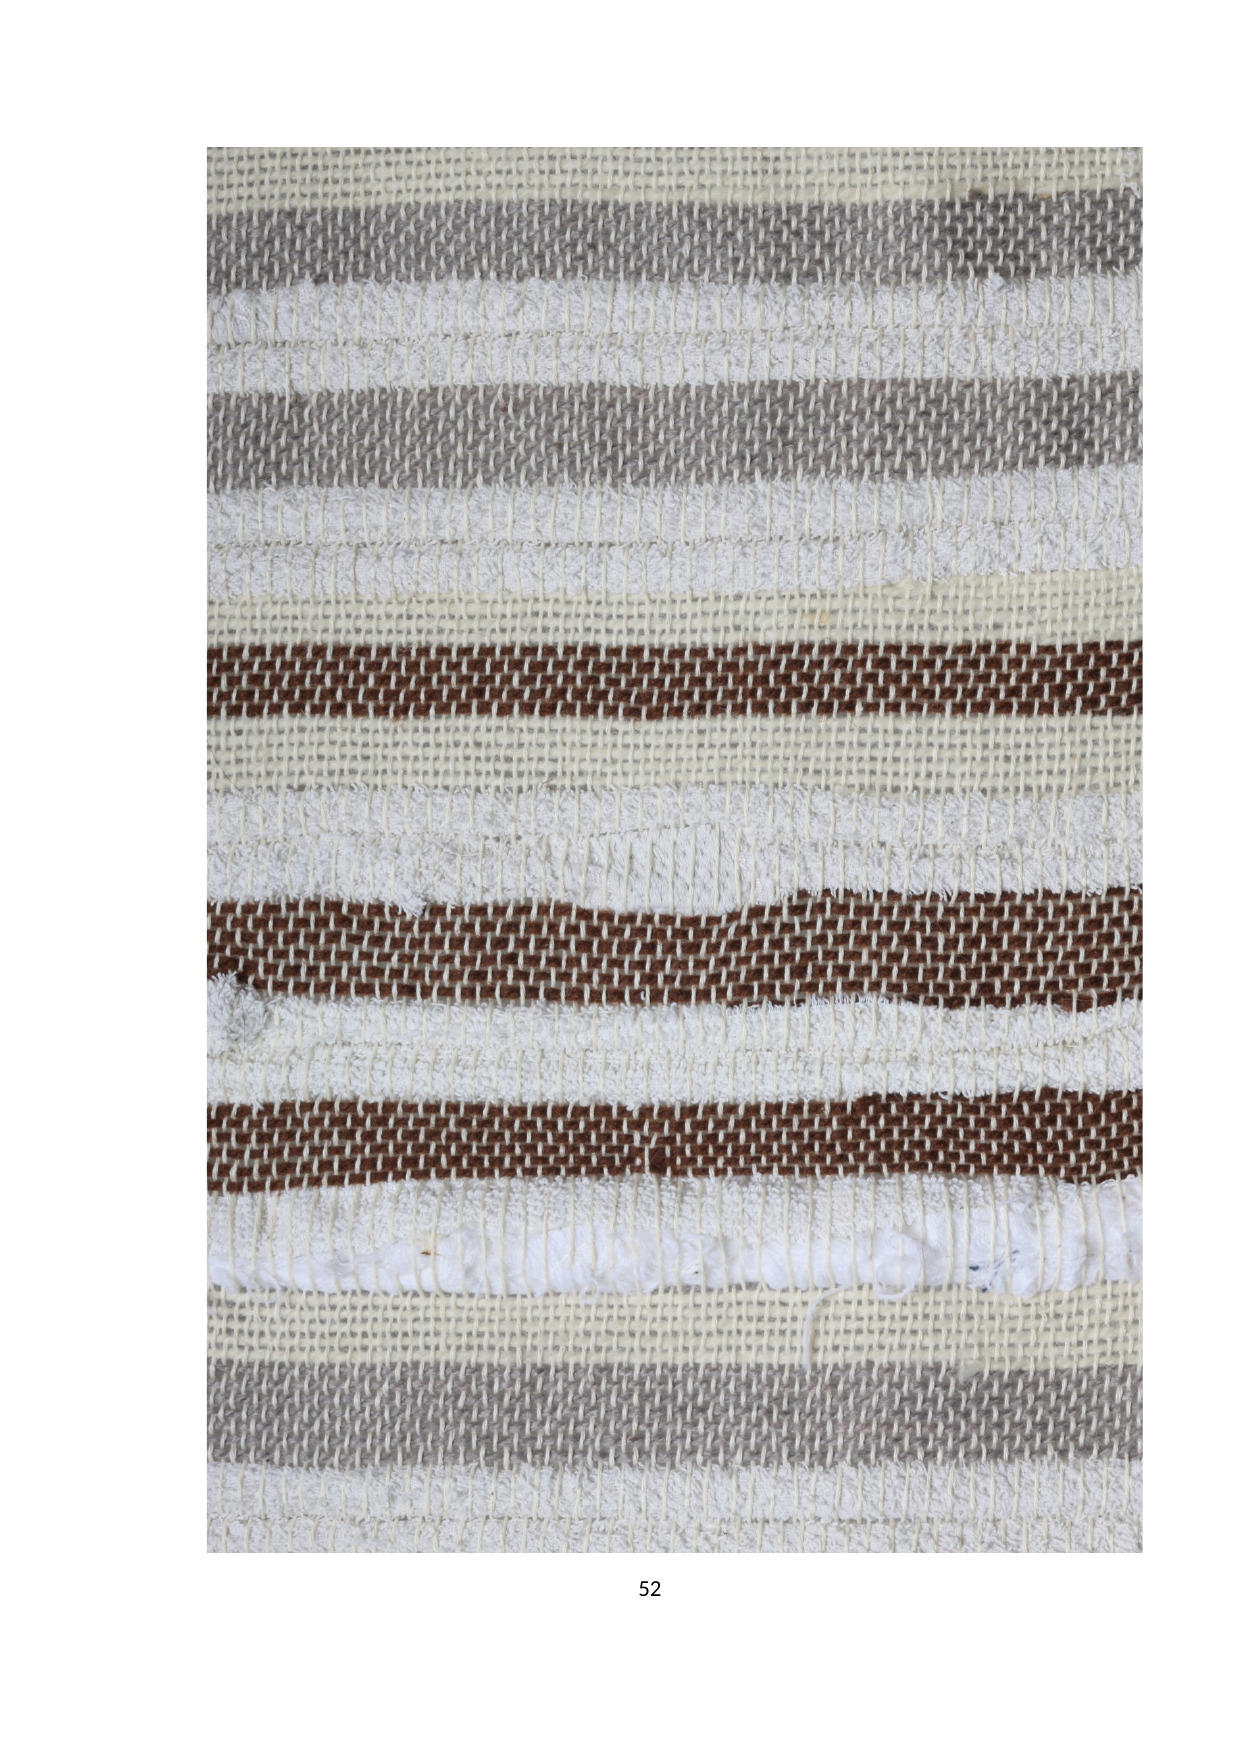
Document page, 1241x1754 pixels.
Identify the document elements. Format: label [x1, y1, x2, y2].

picture [206, 147, 1143, 1553]
